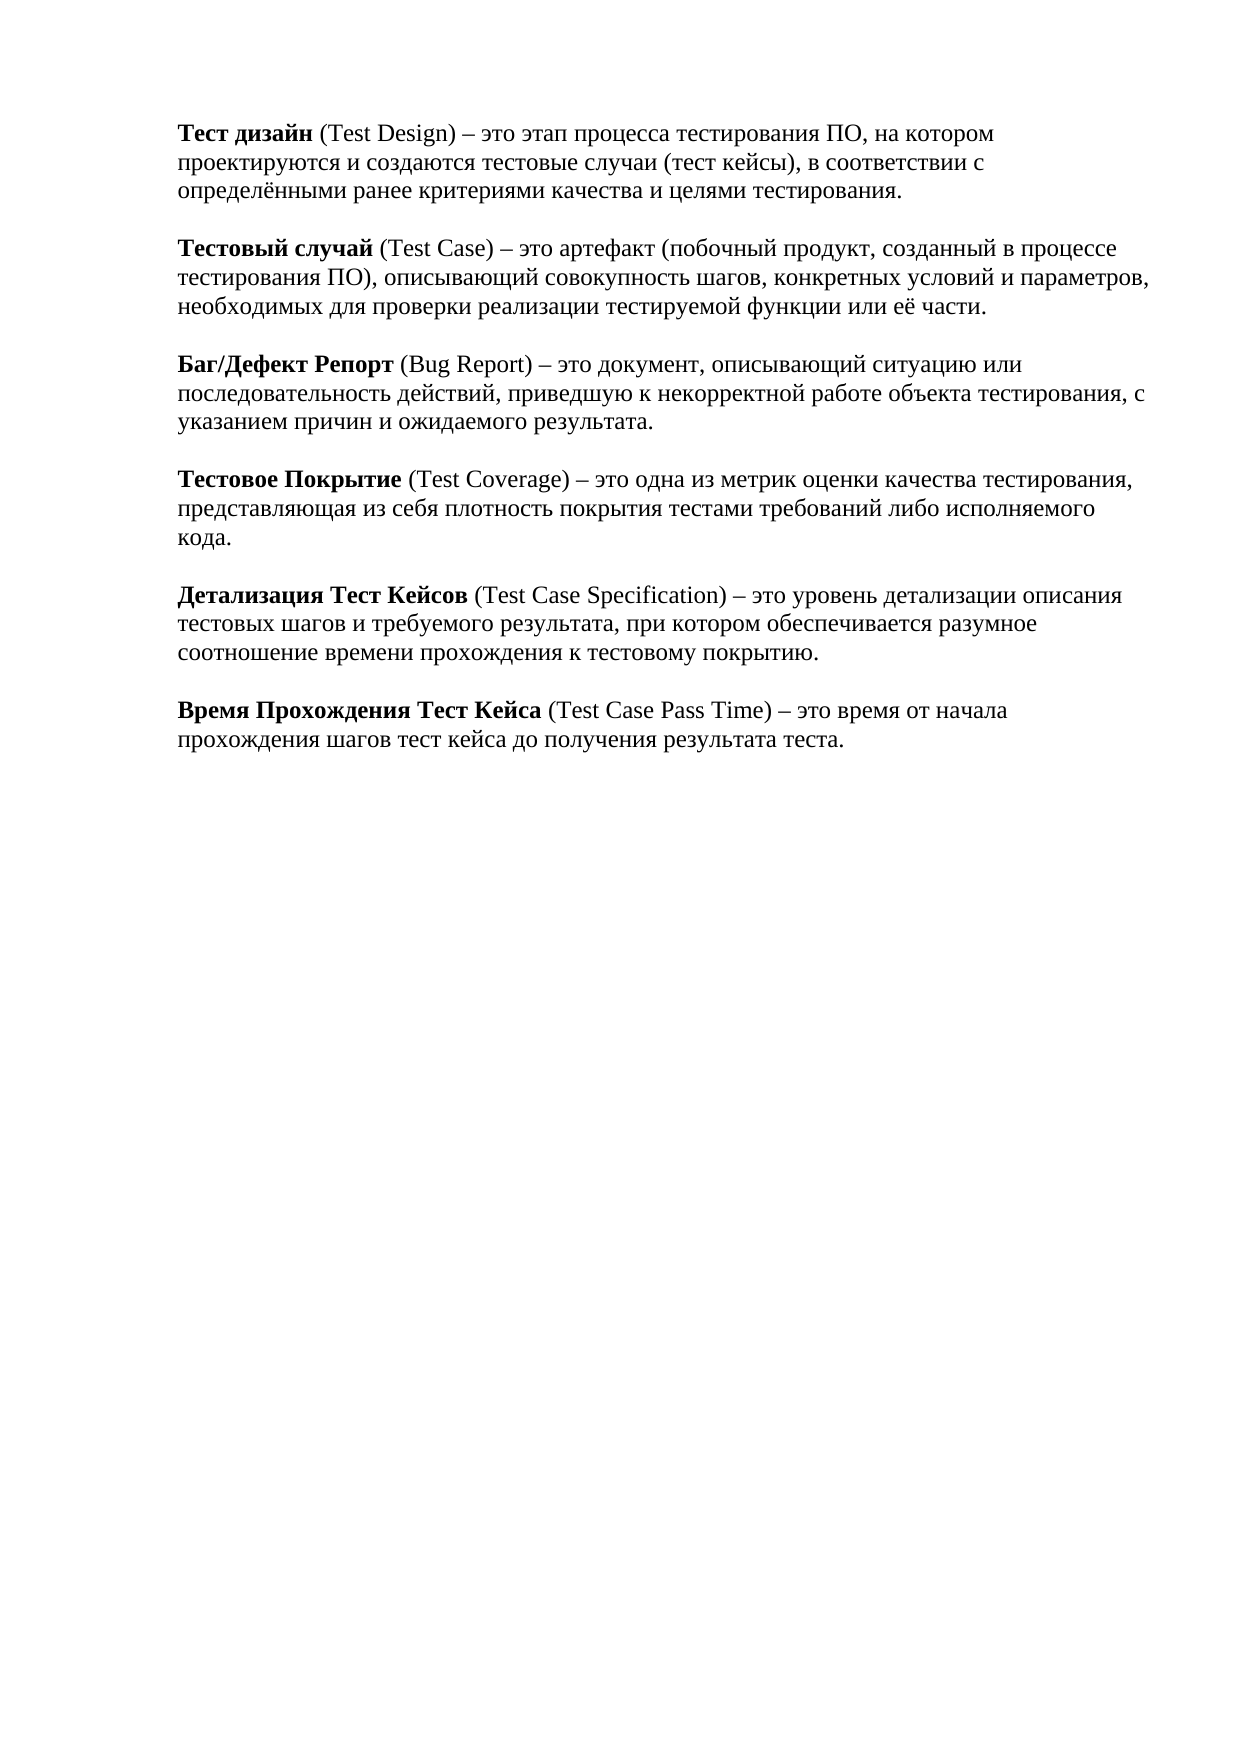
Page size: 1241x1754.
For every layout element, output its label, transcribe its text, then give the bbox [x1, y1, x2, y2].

text Тестовое Покрытие (Test Coverage) – это одна из метрик оценки качества тестирования, представляющая из себя плотность покрытия тестами требований либо исполняемого кода. [177, 464, 1152, 551]
text Тестовый случай (Test Case) – это артефакт (побочный продукт, созданный в процессе тестирования ПО), описывающий совокупность шагов, конкретных условий и параметров, необходимых для проверки реализации тестируемой функции или её части. [177, 233, 1152, 320]
text Детализация Тест Кейсов (Test Case Specification) – это уровень детализации описания тестовых шагов и требуемого результата, при котором обеспечивается разумное соотношение времени прохождения к тестовому покрытию. [177, 580, 1152, 666]
text Тест дизайн (Test Design) – это этап процесса тестирования ПО, на котором проектируются и создаются тестовые случаи (тест кейсы), в соответствии с определёнными ранее критериями качества и целями тестирования. [177, 118, 1152, 204]
text Баг/Дефект Репорт (Bug Report) – это документ, описывающий ситуацию или последовательность действий, приведшую к некорректной работе объекта тестирования, с указанием причин и ожидаемого результата. [177, 349, 1152, 435]
text Время Прохождения Тест Кейса (Test Case Pass Time) – это время от начала прохождения шагов тест кейса до получения результата теста. [177, 695, 1152, 753]
